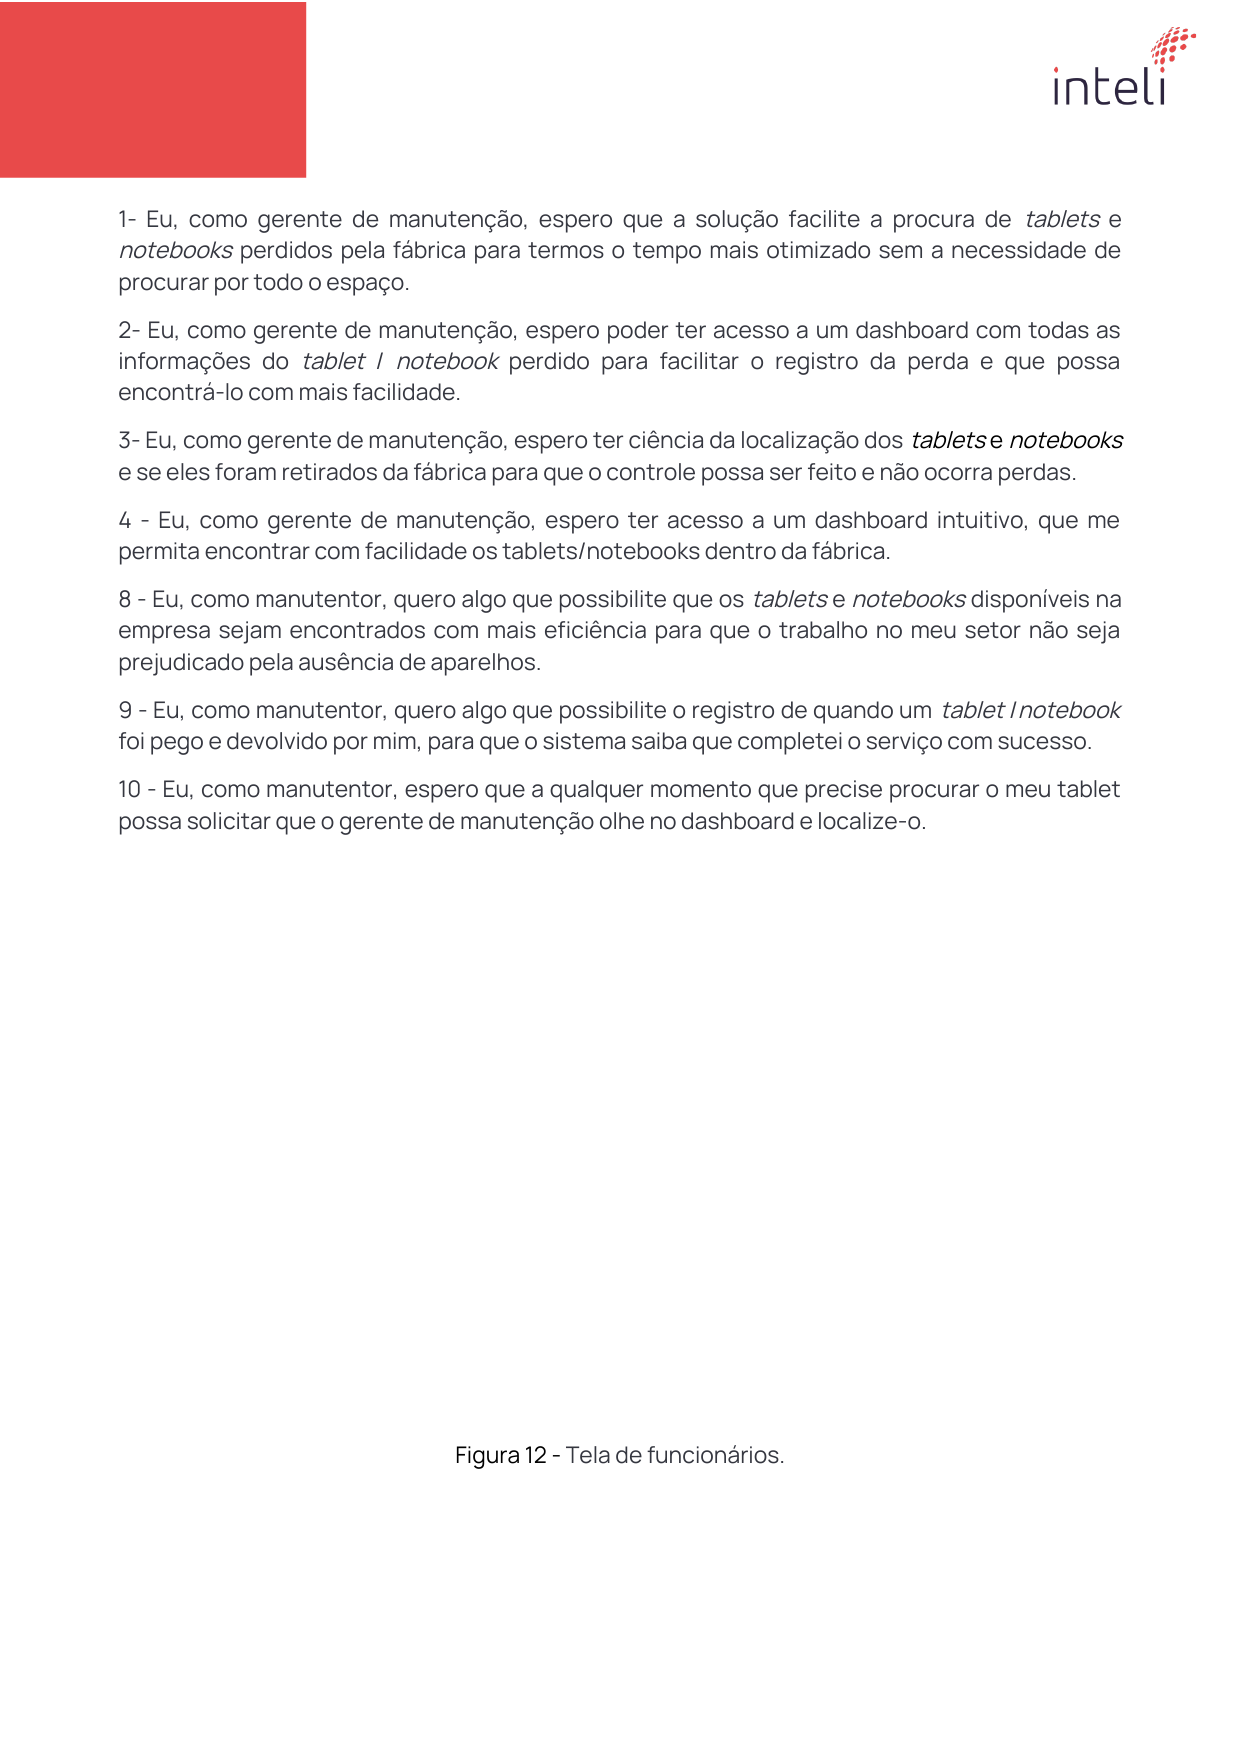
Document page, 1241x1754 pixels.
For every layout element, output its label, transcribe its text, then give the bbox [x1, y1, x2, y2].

text Figura 12 - Tela de funcionários. [118, 1439, 1122, 1470]
text 8 - Eu, como manutentor, quero algo que possibilite que os tablets e notebooks disponíveis na empresa sejam encontrados com mais eficiência para que o trabalho no meu setor não seja prejudicado pela ausência de aparelhos. [118, 583, 1122, 677]
text 1- Eu, como gerente de manutenção, espero que a solução facilite a procura de tablets e notebooks perdidos pela fábrica para termos o tempo mais otimizado sem a necessidade de procurar por todo o espaço. [118, 124, 1122, 297]
text 10 - Eu, como manutentor, espero que a qualquer momento que precise procurar o meu tablet possa solicitar que o gerente de manutenção olhe no dashboard e localize-o. [118, 773, 1122, 836]
text 4 - Eu, como gerente de manutenção, espero ter acesso a um dashboard intuitivo, que me permita encontrar com facilidade os tablets/notebooks dentro da fábrica. [118, 504, 1122, 566]
picture [1054, 27, 1197, 105]
text 9 - Eu, como manutentor, quero algo que possibilite o registro de quando um tablet /notebook foi pego e devolvido por mim, para que o sistema saiba que completei o serviço com sucesso. [118, 694, 1122, 757]
text 2- Eu, como gerente de manutenção, espero poder ter acesso a um dashboard com todas as informações do tablet / notebook perdido para facilitar o registro da perda e que possa encontrá-lo com mais facilidade. [118, 314, 1122, 408]
picture [0, 2, 307, 178]
text 3- Eu, como gerente de manutenção, espero ter ciência da localização dos tablets e notebooks e se eles foram retirados da fábrica para que o controle possa ser feito e não ocorra perdas. [118, 424, 1122, 487]
